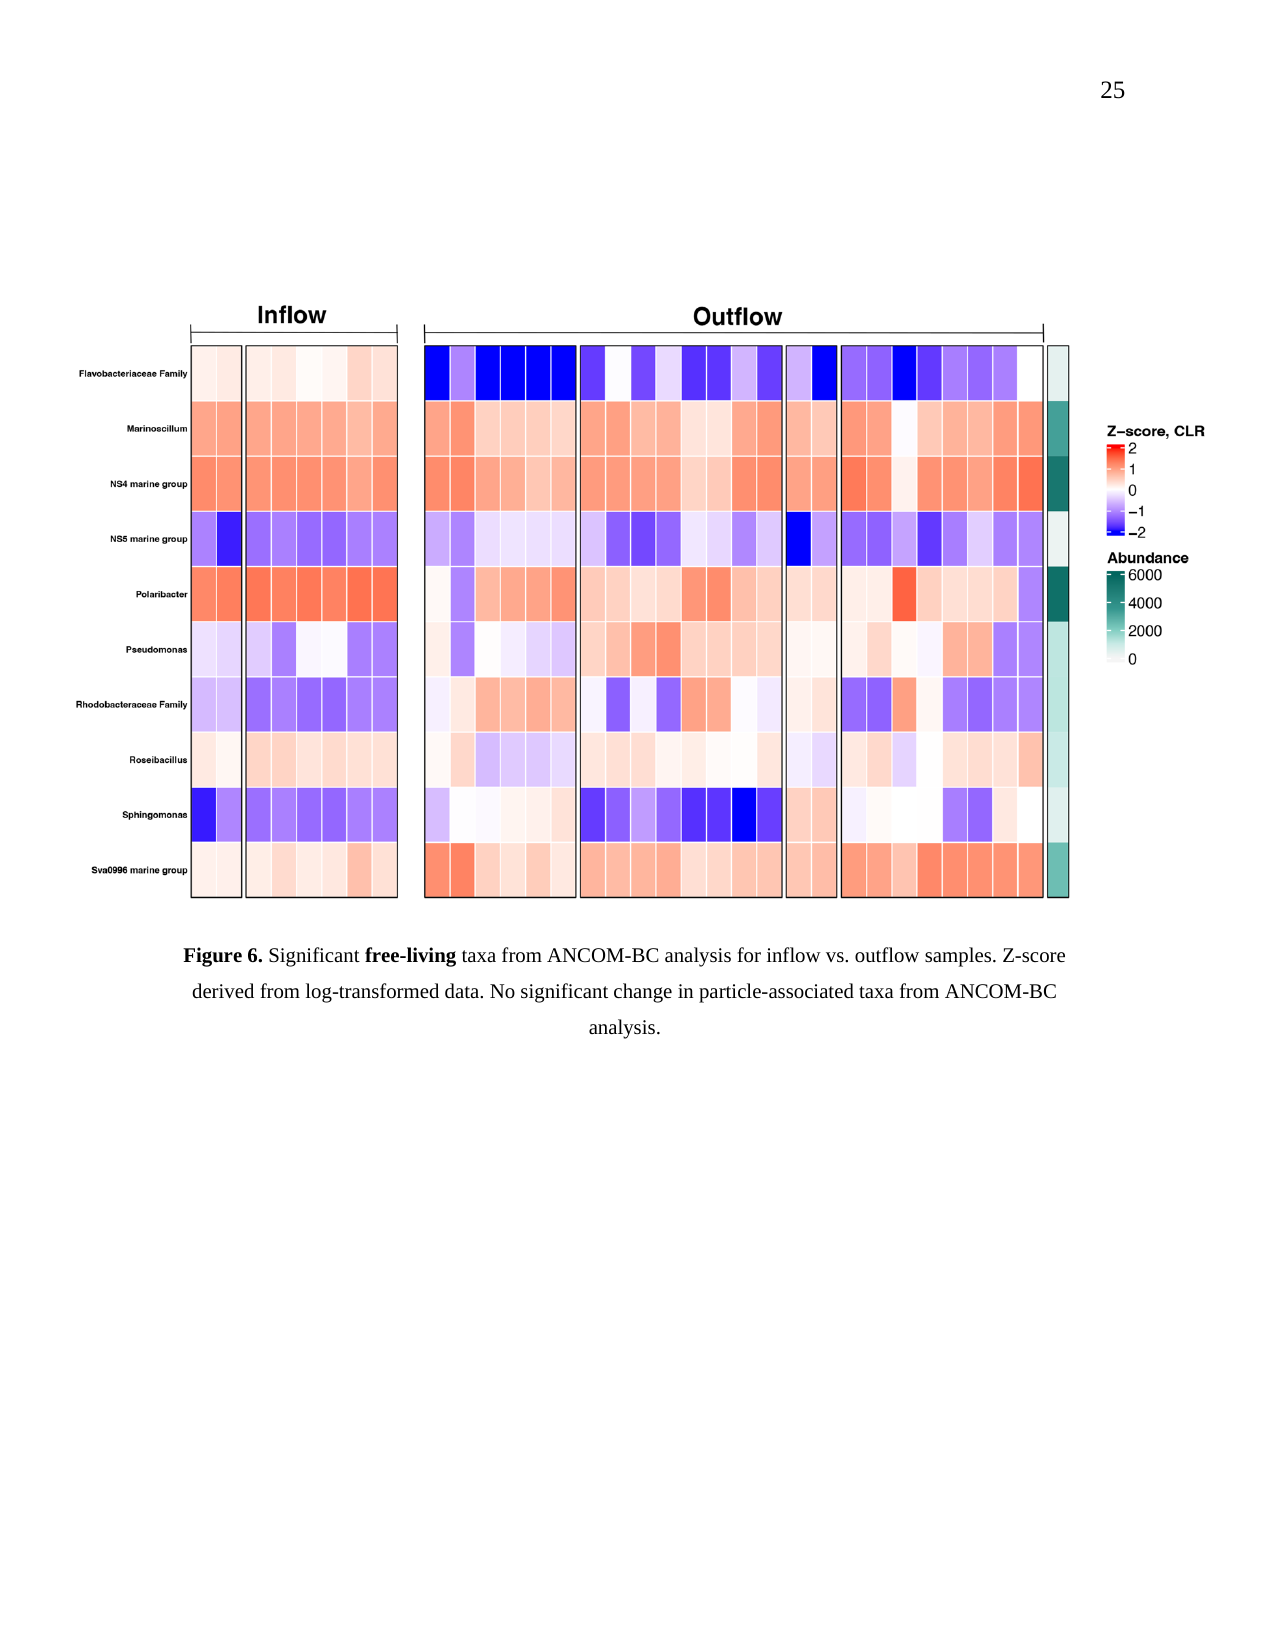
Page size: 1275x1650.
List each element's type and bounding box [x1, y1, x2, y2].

picture [64, 295, 1218, 901]
